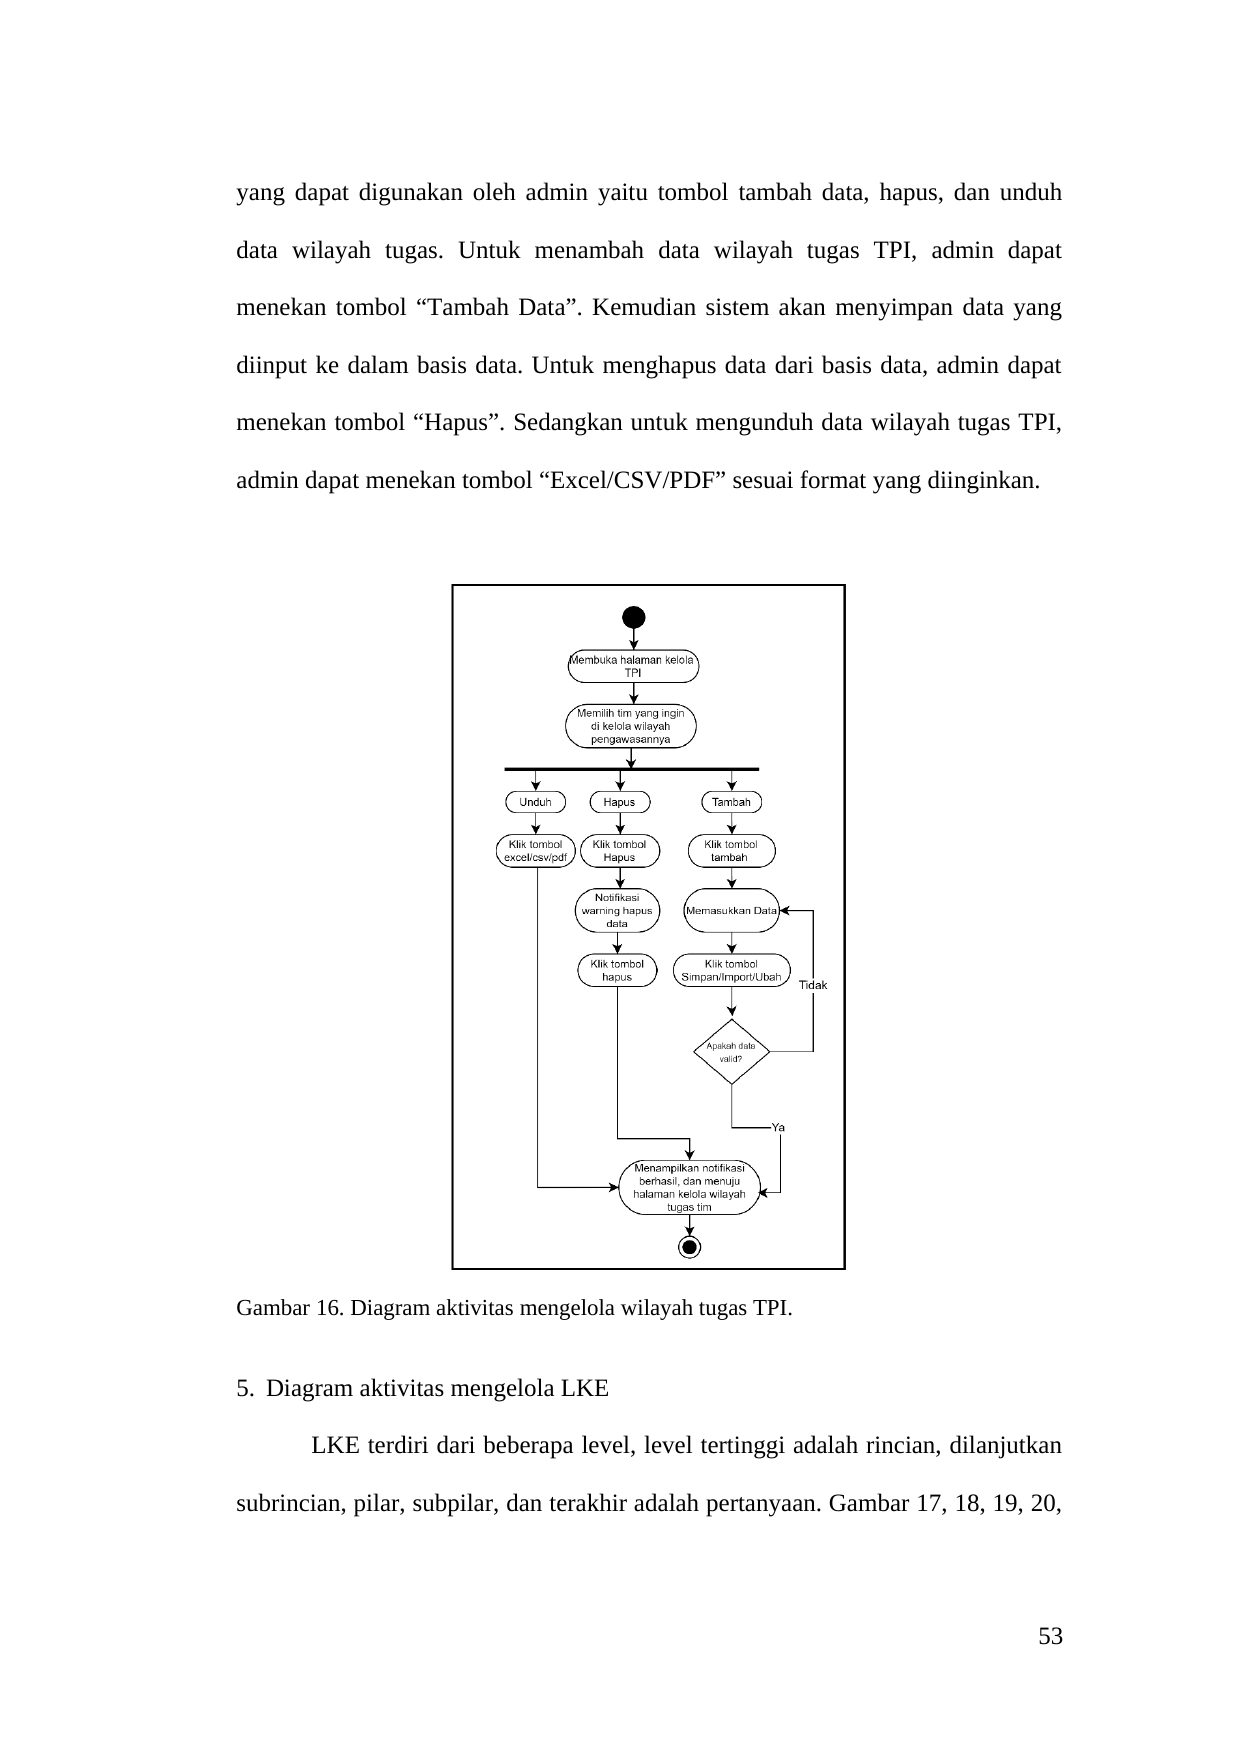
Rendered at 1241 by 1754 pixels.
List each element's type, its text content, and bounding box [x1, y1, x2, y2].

text Gambar 16. Diagram aktivitas mengelola wilayah tugas TPI. [236, 1294, 1063, 1320]
picture [441, 572, 858, 1281]
list Diagram aktivitas mengelola LKE [236, 1373, 1063, 1402]
